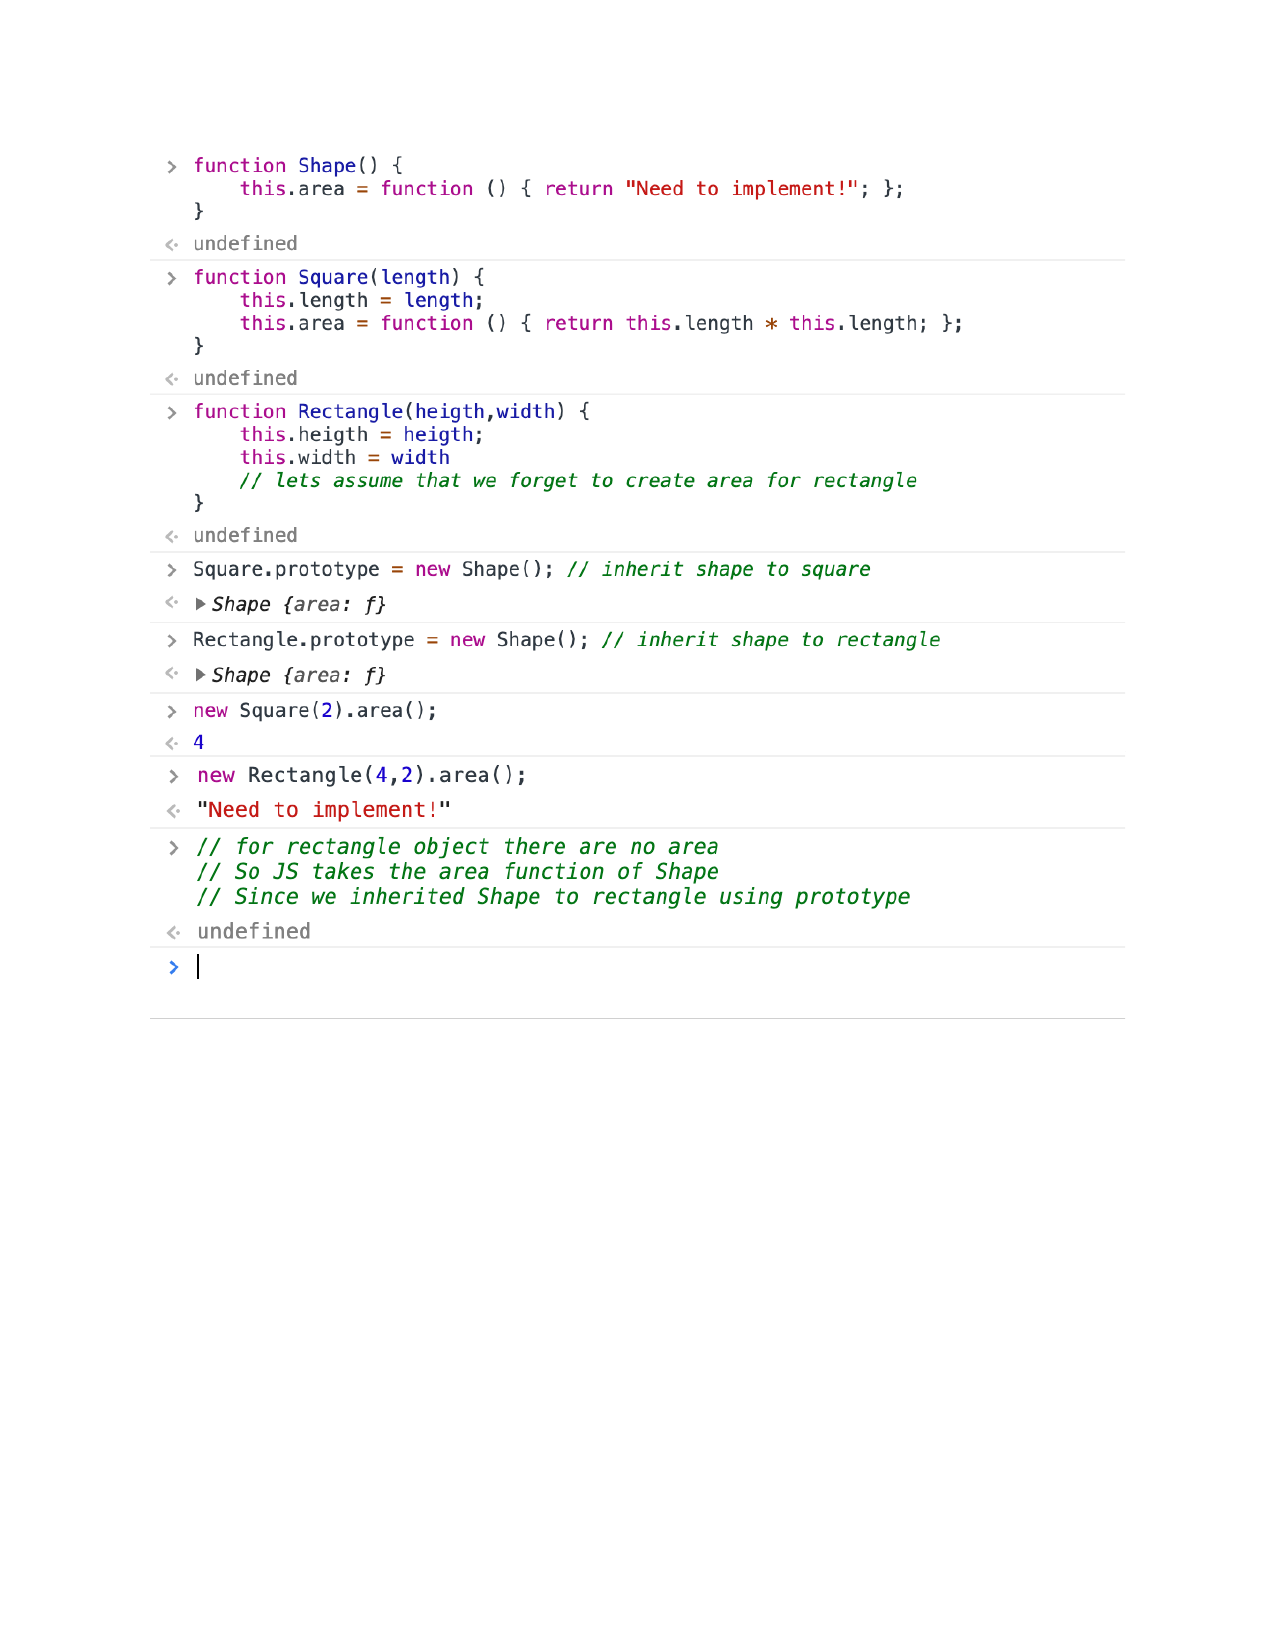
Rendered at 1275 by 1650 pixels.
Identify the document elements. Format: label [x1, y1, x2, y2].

picture [150, 150, 1125, 1019]
